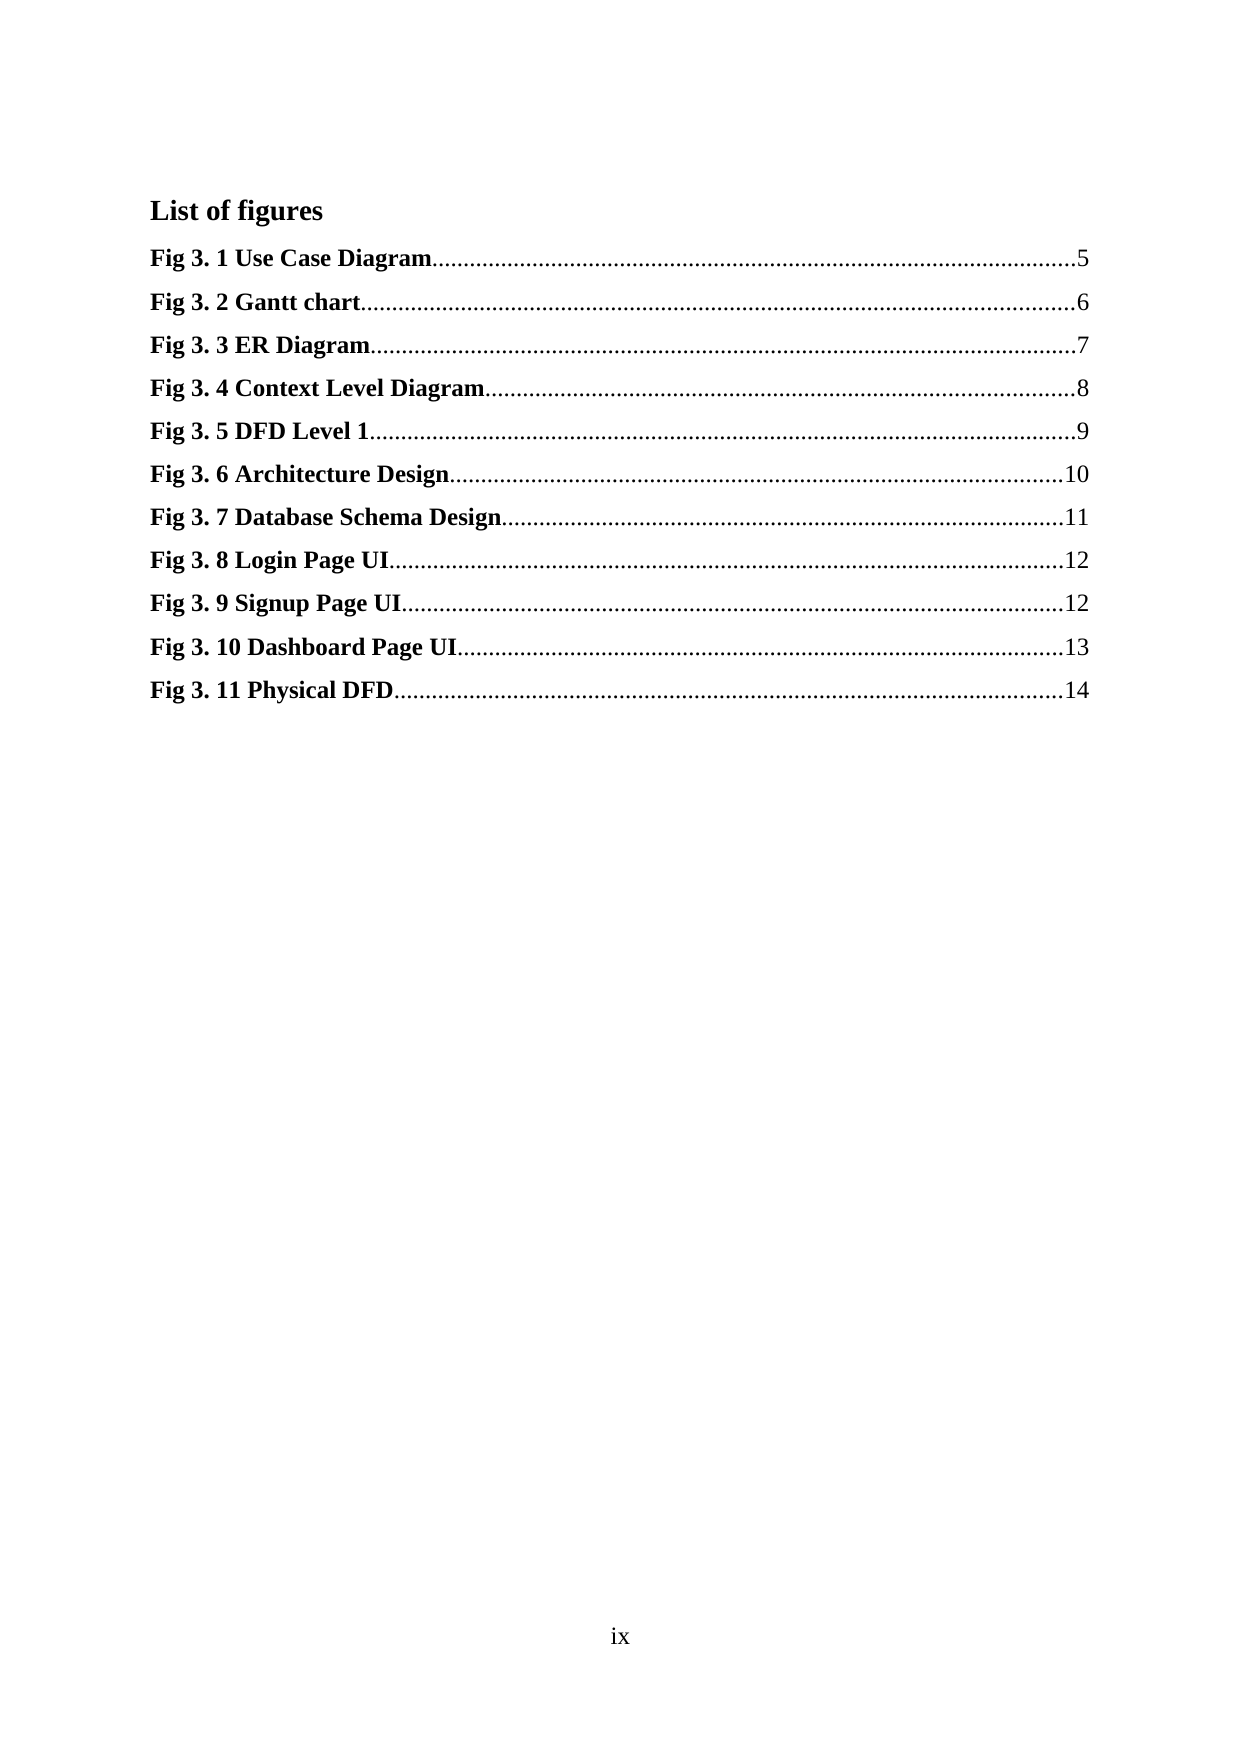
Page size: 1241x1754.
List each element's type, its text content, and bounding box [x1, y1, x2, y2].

text Fig 3. 2 Gantt chart 6 [150, 287, 1090, 315]
text Fig 3. 6 Architecture Design 10 [150, 459, 1090, 488]
text Fig 3. 9 Signup Page UI 12 [150, 588, 1090, 617]
text Fig 3. 1 Use Case Diagram 5 [150, 243, 1090, 272]
text Fig 3. 10 Dashboard Page UI 13 [150, 632, 1090, 660]
text Fig 3. 3 ER Diagram 7 [150, 330, 1090, 358]
text Fig 3. 8 Login Page UI 12 [150, 545, 1090, 574]
subtitle List of figures [150, 193, 1090, 227]
text Fig 3. 11 Physical DFD 14 [150, 675, 1090, 703]
text Fig 3. 7 Database Schema Design 11 [150, 502, 1090, 531]
text Fig 3. 5 DFD Level 1 9 [150, 416, 1090, 445]
text Fig 3. 4 Context Level Diagram 8 [150, 373, 1090, 402]
